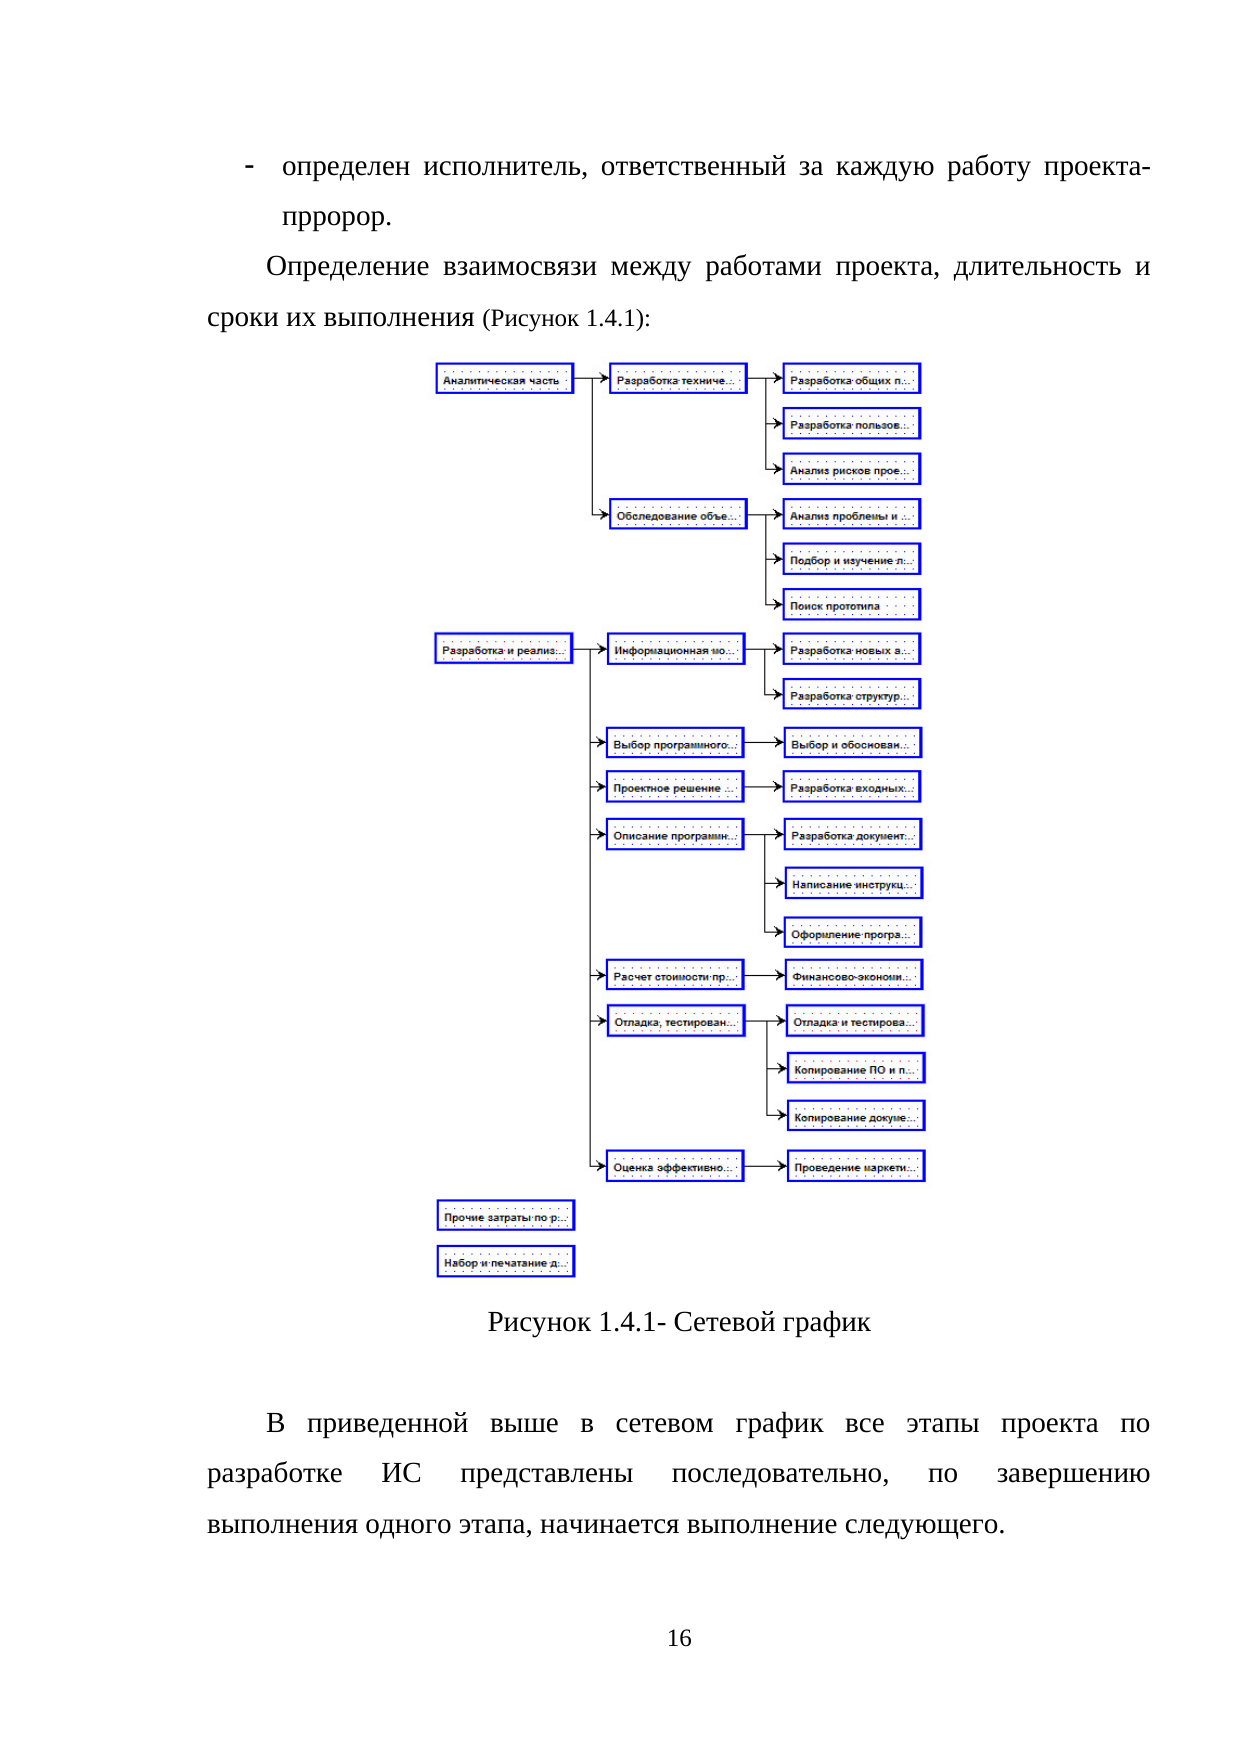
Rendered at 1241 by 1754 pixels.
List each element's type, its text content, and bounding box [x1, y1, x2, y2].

text В приведенной выше в сетевом график все этапы проекта по разработке ИС представлены последовательно, по завершению выполнения одного этапа, начинается выполнение следующего. [207, 1405, 1152, 1539]
text Рисунок 1.4.1- Сетевой график [207, 1304, 1152, 1338]
text Определение взаимосвязи между работами проекта, длительность и сроки их выполнения (Рисунок 1.4.1): [207, 248, 1152, 332]
list определен исполнитель, ответственный за каждую работу проекта-прророр. [244, 148, 1152, 232]
picture [415, 349, 944, 1291]
